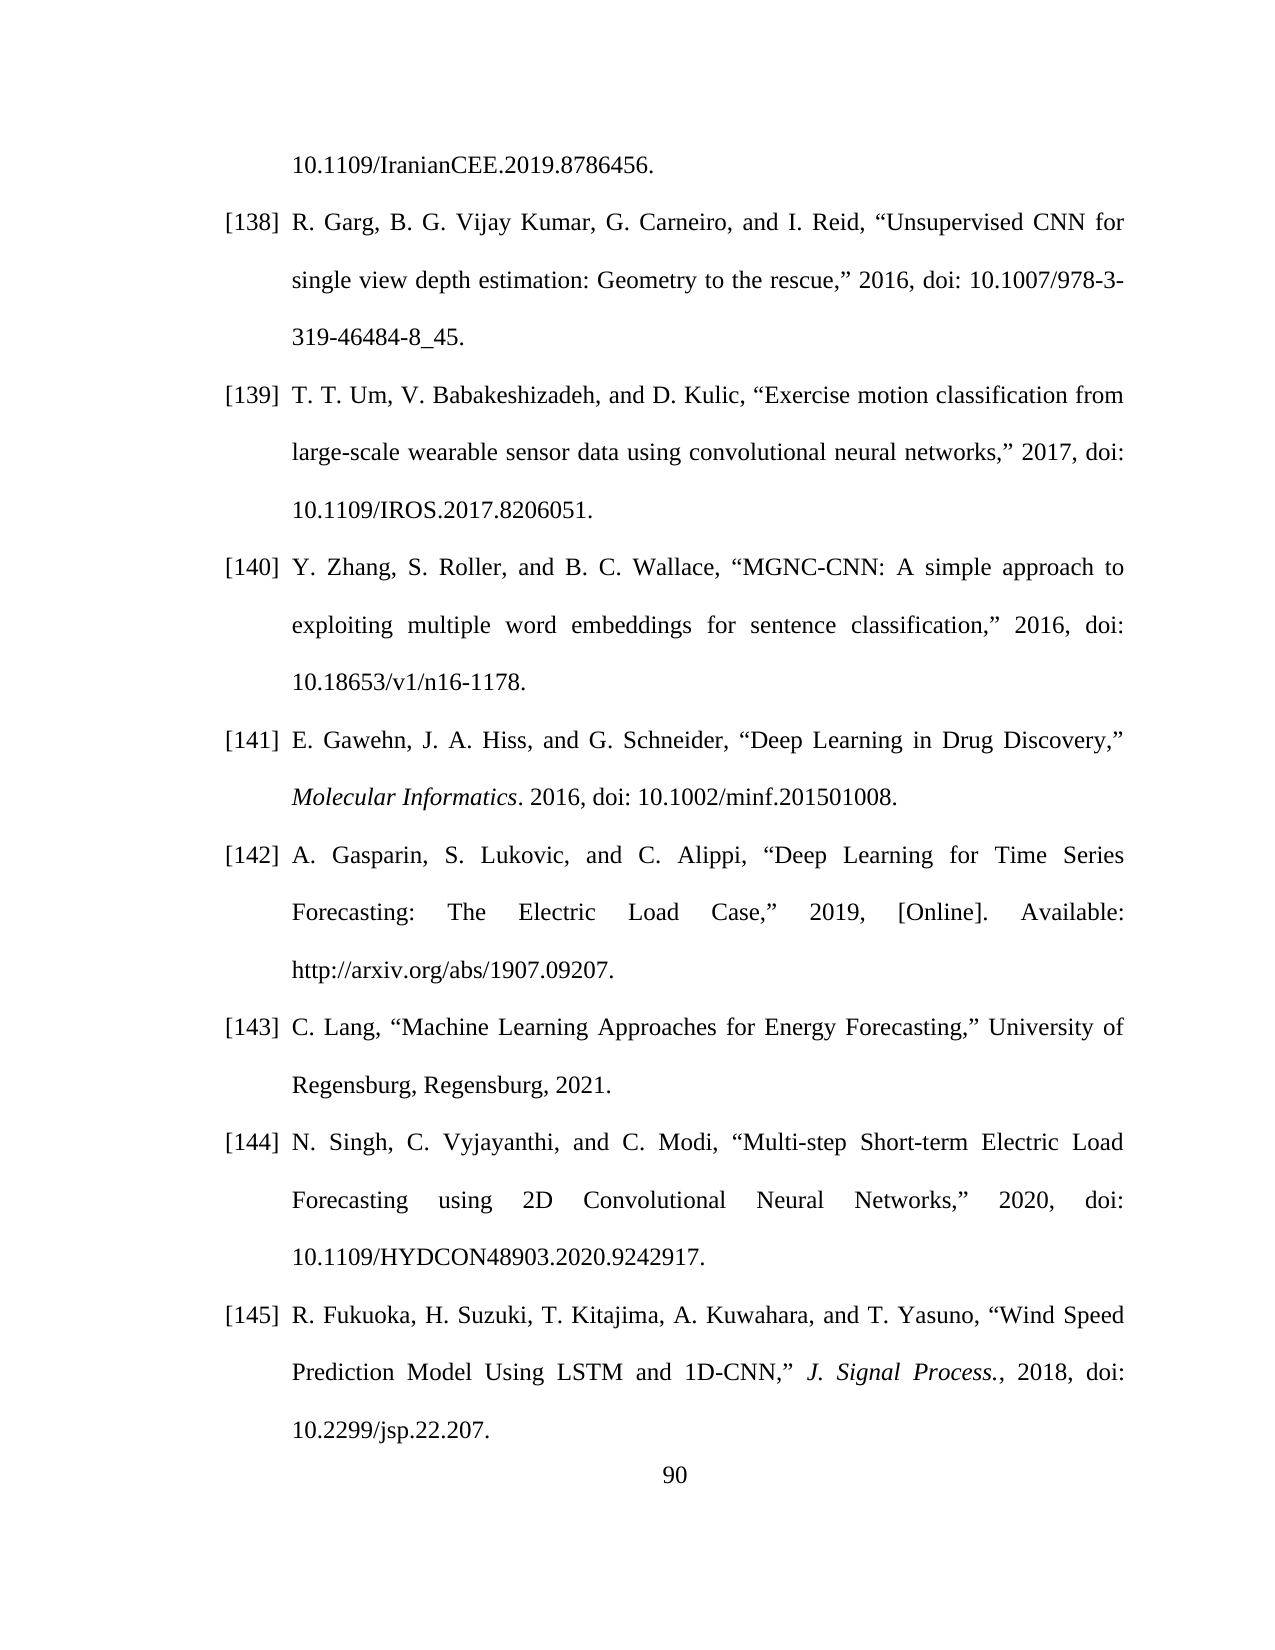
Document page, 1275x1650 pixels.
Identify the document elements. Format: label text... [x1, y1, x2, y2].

text [142] A. Gasparin, S. Lukovic, and C. Alippi, “Deep Learning for Time Series Forecasting: The Electric Load Case,” 2019, [Online]. Available: http://arxiv.org/abs/1907.09207. [225, 840, 1125, 984]
text [140] Y. Zhang, S. Roller, and B. C. Wallace, “MGNC-CNN: A simple approach to exploiting multiple word embeddings for sentence classification,” 2016, doi: 10.18653/v1/n16-1178. [225, 552, 1125, 696]
text [141] E. Gawehn, J. A. Hiss, and G. Schneider, “Deep Learning in Drug Discovery,” Molecular Informatics. 2016, doi: 10.1002/minf.201501008. [225, 725, 1125, 811]
text [144] N. Singh, C. Vyjayanthi, and C. Modi, “Multi-step Short-term Electric Load Forecasting using 2D Convolutional Neural Networks,” 2020, doi: 10.1109/HYDCON48903.2020.9242917. [225, 1127, 1125, 1271]
text [139] T. T. Um, V. Babakeshizadeh, and D. Kulic, “Exercise motion classification from large-scale wearable sensor data using convolutional neural networks,” 2017, doi: 10.1109/IROS.2017.8206051. [225, 380, 1125, 524]
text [225, 150, 1125, 179]
text [145] R. Fukuoka, H. Suzuki, T. Kitajima, A. Kuwahara, and T. Yasuno, “Wind Speed Prediction Model Using LSTM and 1D-CNN,” J. Signal Process., 2018, doi: 10.2299/jsp.22.207. [225, 1300, 1125, 1444]
text [143] C. Lang, “Machine Learning Approaches for Energy Forecasting,” University of Regensburg, Regensburg, 2021. [225, 1012, 1125, 1099]
text [138] R. Garg, B. G. Vijay Kumar, G. Carneiro, and I. Reid, “Unsupervised CNN for single view depth estimation: Geometry to the rescue,” 2016, doi: 10.1007/978-3-319-46484-8_45. [225, 207, 1125, 351]
